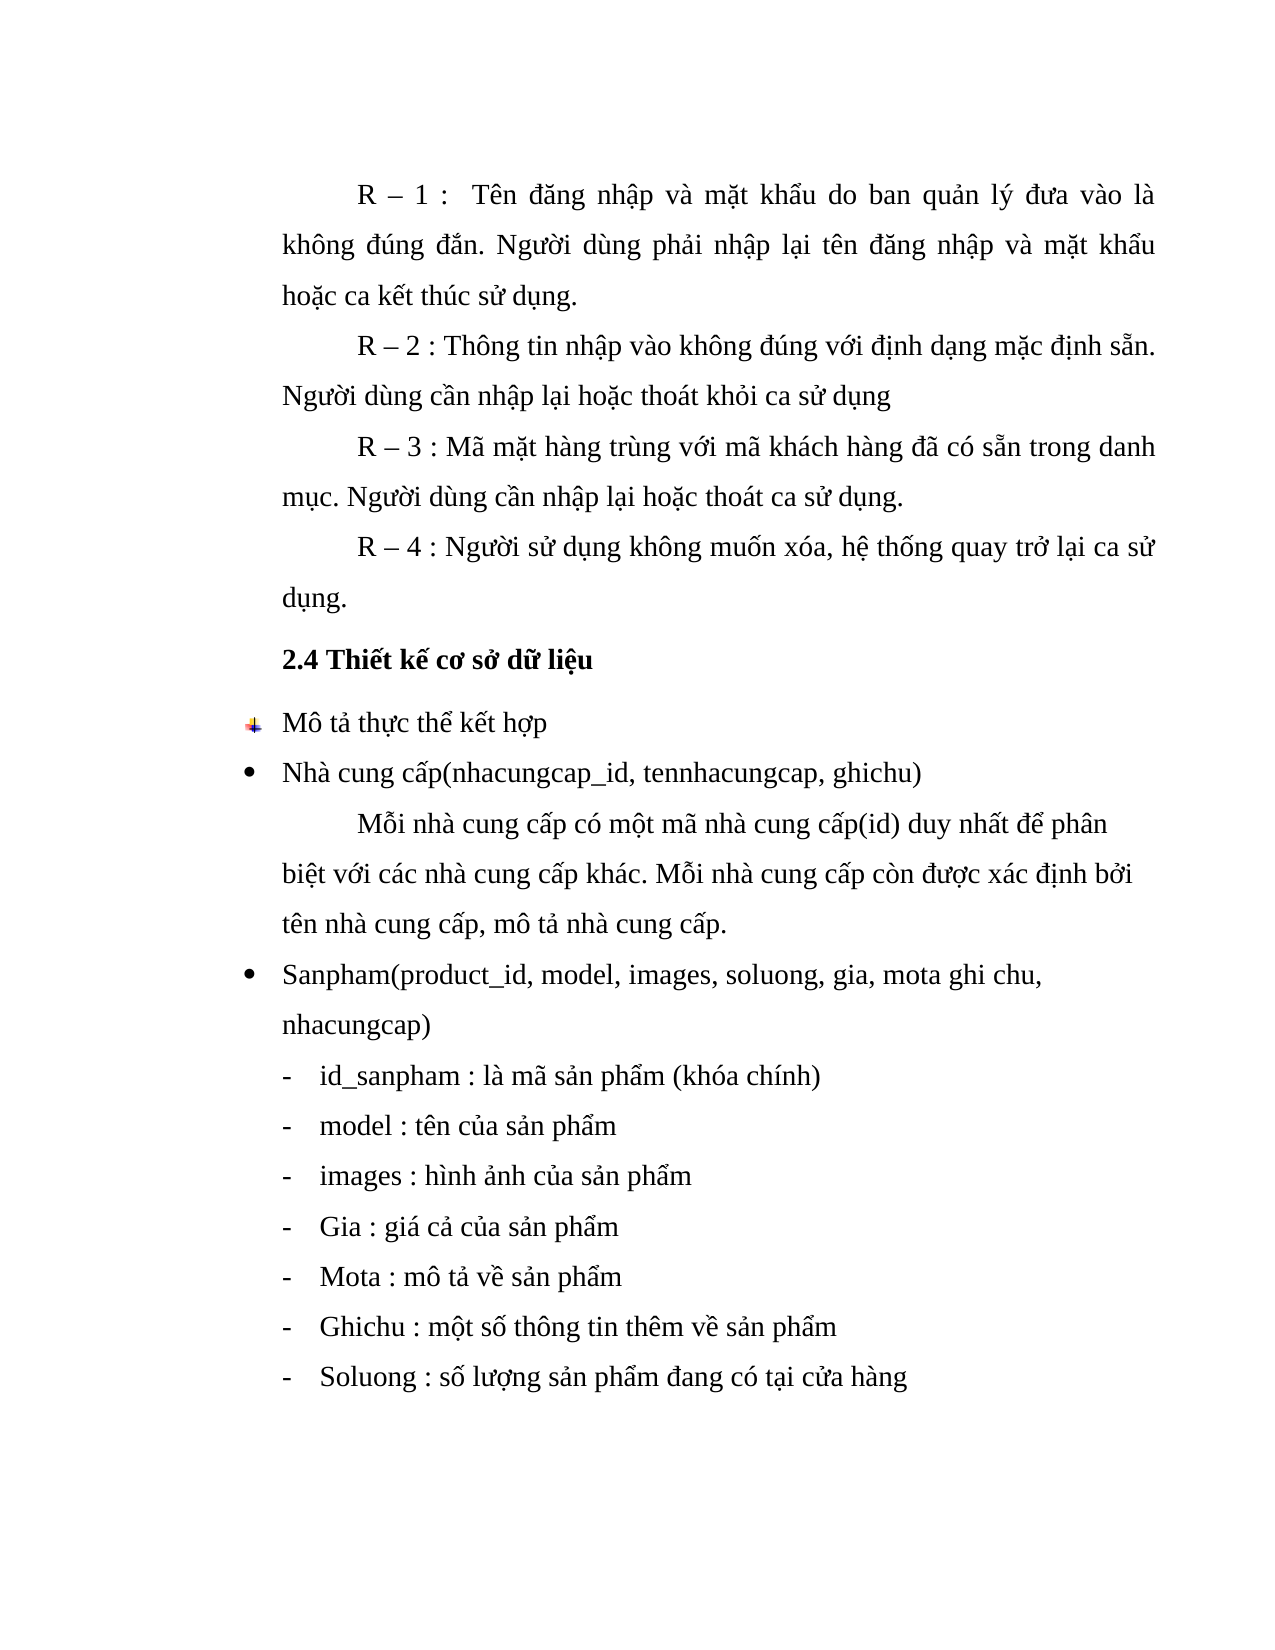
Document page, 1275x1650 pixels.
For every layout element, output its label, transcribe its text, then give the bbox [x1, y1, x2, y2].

list Gia : giá cả của sản phẩm [282, 1209, 1157, 1242]
list R – 1 : Tên đăng nhập và mặt khẩu do ban quản lý đưa vào là không đúng đắn. Người dùng phải nhập lại tên đăng nhập và mặt khẩu hoặc ca kết thúc sử dụng. [282, 177, 1157, 311]
list R – 4 : Người sử dụng không muốn xóa, hệ thống quay trở lại ca sử dụng. [282, 529, 1157, 613]
list R – 3 : Mã mặt hàng trùng với mã khách hàng đã có sẵn trong danh mục. Người dùng cần nhập lại hoặc thoát ca sử dụng. [282, 429, 1157, 513]
list id_sanpham : là mã sản phẩm (khóa chính) [282, 1058, 1157, 1091]
list Soluong : số lượng sản phẩm đang có tại cửa hàng [282, 1359, 1157, 1393]
picture [245, 716, 262, 733]
list Nhà cung cấp(nhacungcap_id, tennhacungcap, ghichu) [244, 756, 1157, 789]
list Sanpham(product_id, model, images, soluong, gia, mota ghi chu, nhacungcap) [244, 957, 1157, 1041]
list Mota : mô tả về sản phẩm [282, 1259, 1157, 1292]
list model : tên của sản phẩm [282, 1108, 1157, 1142]
list Ghichu : một số thông tin thêm về sản phẩm [282, 1309, 1157, 1343]
list Mô tả thực thể kết hợp [244, 705, 1157, 739]
list R – 2 : Thông tin nhập vào không đúng với định dạng mặc định sẵn. Người dùng cần nhập lại hoặc thoát khỏi ca sử dụng [282, 328, 1157, 412]
list images : hình ảnh của sản phẩm [282, 1158, 1157, 1192]
subtitle 2.4 Thiết kế cơ sở dữ liệu [207, 642, 1157, 676]
list Mỗi nhà cung cấp có một mã nhà cung cấp(id) duy nhất để phân biệt với các nhà cung cấp khác. Mỗi nhà cung cấp còn được xác định bởi tên nhà cung cấp, mô tả nhà cung cấp. [282, 806, 1157, 940]
